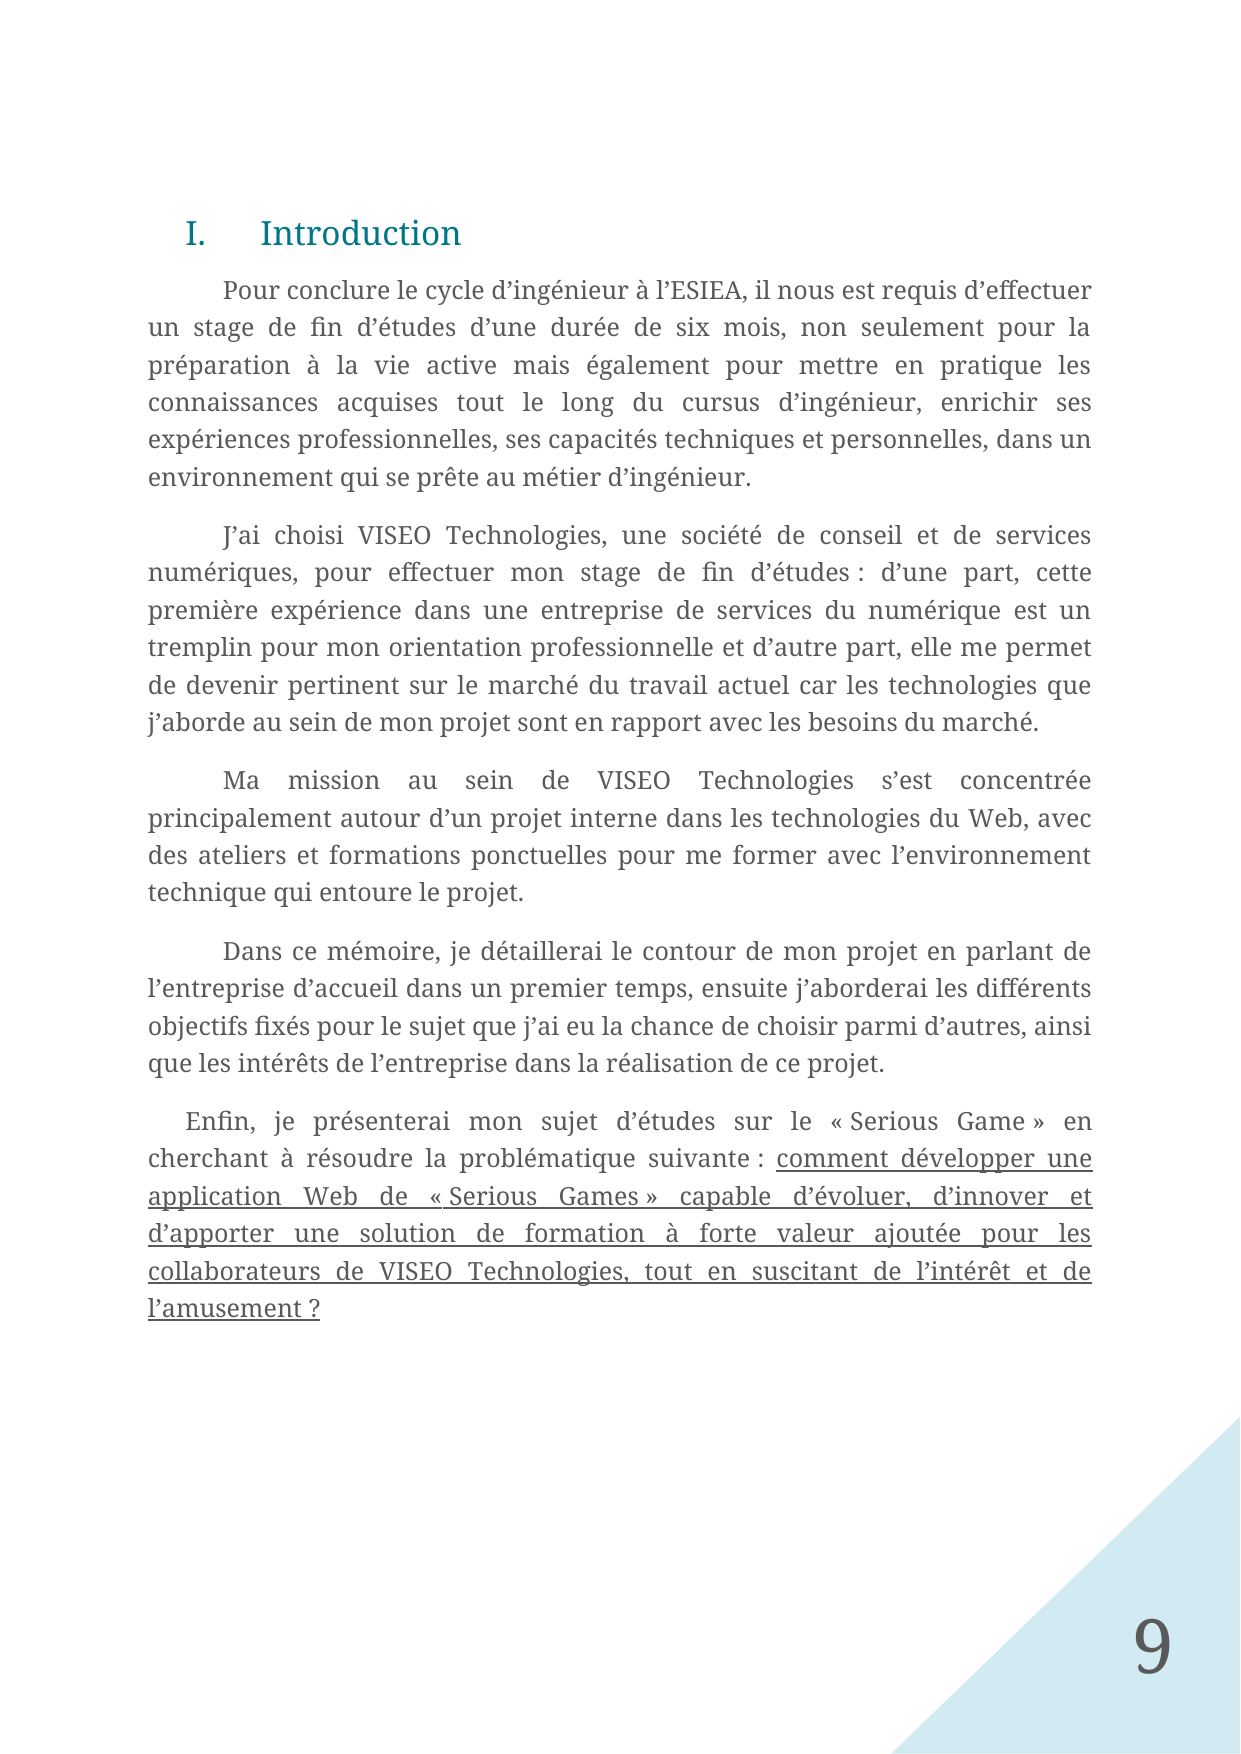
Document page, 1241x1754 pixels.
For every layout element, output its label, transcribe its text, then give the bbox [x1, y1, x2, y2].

text Pour conclure le cycle d’ingénieur à l’ESIEA, il nous est requis d’effectuer un stage de fin d’études d’une durée de six mois, non seulement pour la préparation à la vie active mais également pour mettre en pratique les connaissances acquises tout le long du cursus d’ingénieur, enrichir ses expériences professionnelles, ses capacités techniques et personnelles, dans un environnement qui se prête au métier d’ingénieur. [148, 272, 1093, 493]
text Dans ce mémoire, je détaillerai le contour de mon projet en parlant de l’entreprise d’accueil dans un premier temps, ensuite j’aborderai les différents objectifs fixés pour le sujet que j’ai eu la chance de choisir parmi d’autres, ainsi que les intérêts de l’entreprise dans la réalisation de ce projet. [148, 933, 1093, 1079]
text Enfin, je présenterai mon sujet d’études sur le « Serious Game » en cherchant à résoudre la problématique suivante : comment développer une application Web de « Serious Games » capable d’évoluer, d’innover et d’apporter une solution de formation à forte valeur ajoutée pour les collaborateurs de VISEO Technologies, tout en suscitant de l’intérêt et de l’amusement ? [148, 1104, 1093, 1207]
text J’ai choisi VISEO Technologies, une société de conseil et de services numériques, pour effectuer mon stage de fin d’études : d’une part, cette première expérience dans une entreprise de services du numérique est un tremplin pour mon orientation professionnelle et d’autre part, elle me permet de devenir pertinent sur le marché du travail actuel car les technologies que j’aborde au sein de mon projet sont en rapport avec les besoins du marché. [148, 518, 1093, 739]
text Enfin, je présenterai mon sujet d’études sur le « Serious Game » en cherchant à résoudre la problématique suivante : comment développer une application Web de « Serious Games » capable d’évoluer, d’innover et d’apporter une solution de formation à forte valeur ajoutée pour les collaborateurs de VISEO Technologies, tout en suscitant de l’intérêt et de l’amusement ? [148, 1208, 1093, 1325]
subtitle Introduction [185, 210, 1093, 256]
text Ma mission au sein de VISEO Technologies s’est concentrée principalement autour d’un projet interne dans les technologies du Web, avec des ateliers et formations ponctuelles pour me former avec l’environnement technique qui entoure le projet. [148, 763, 1093, 909]
